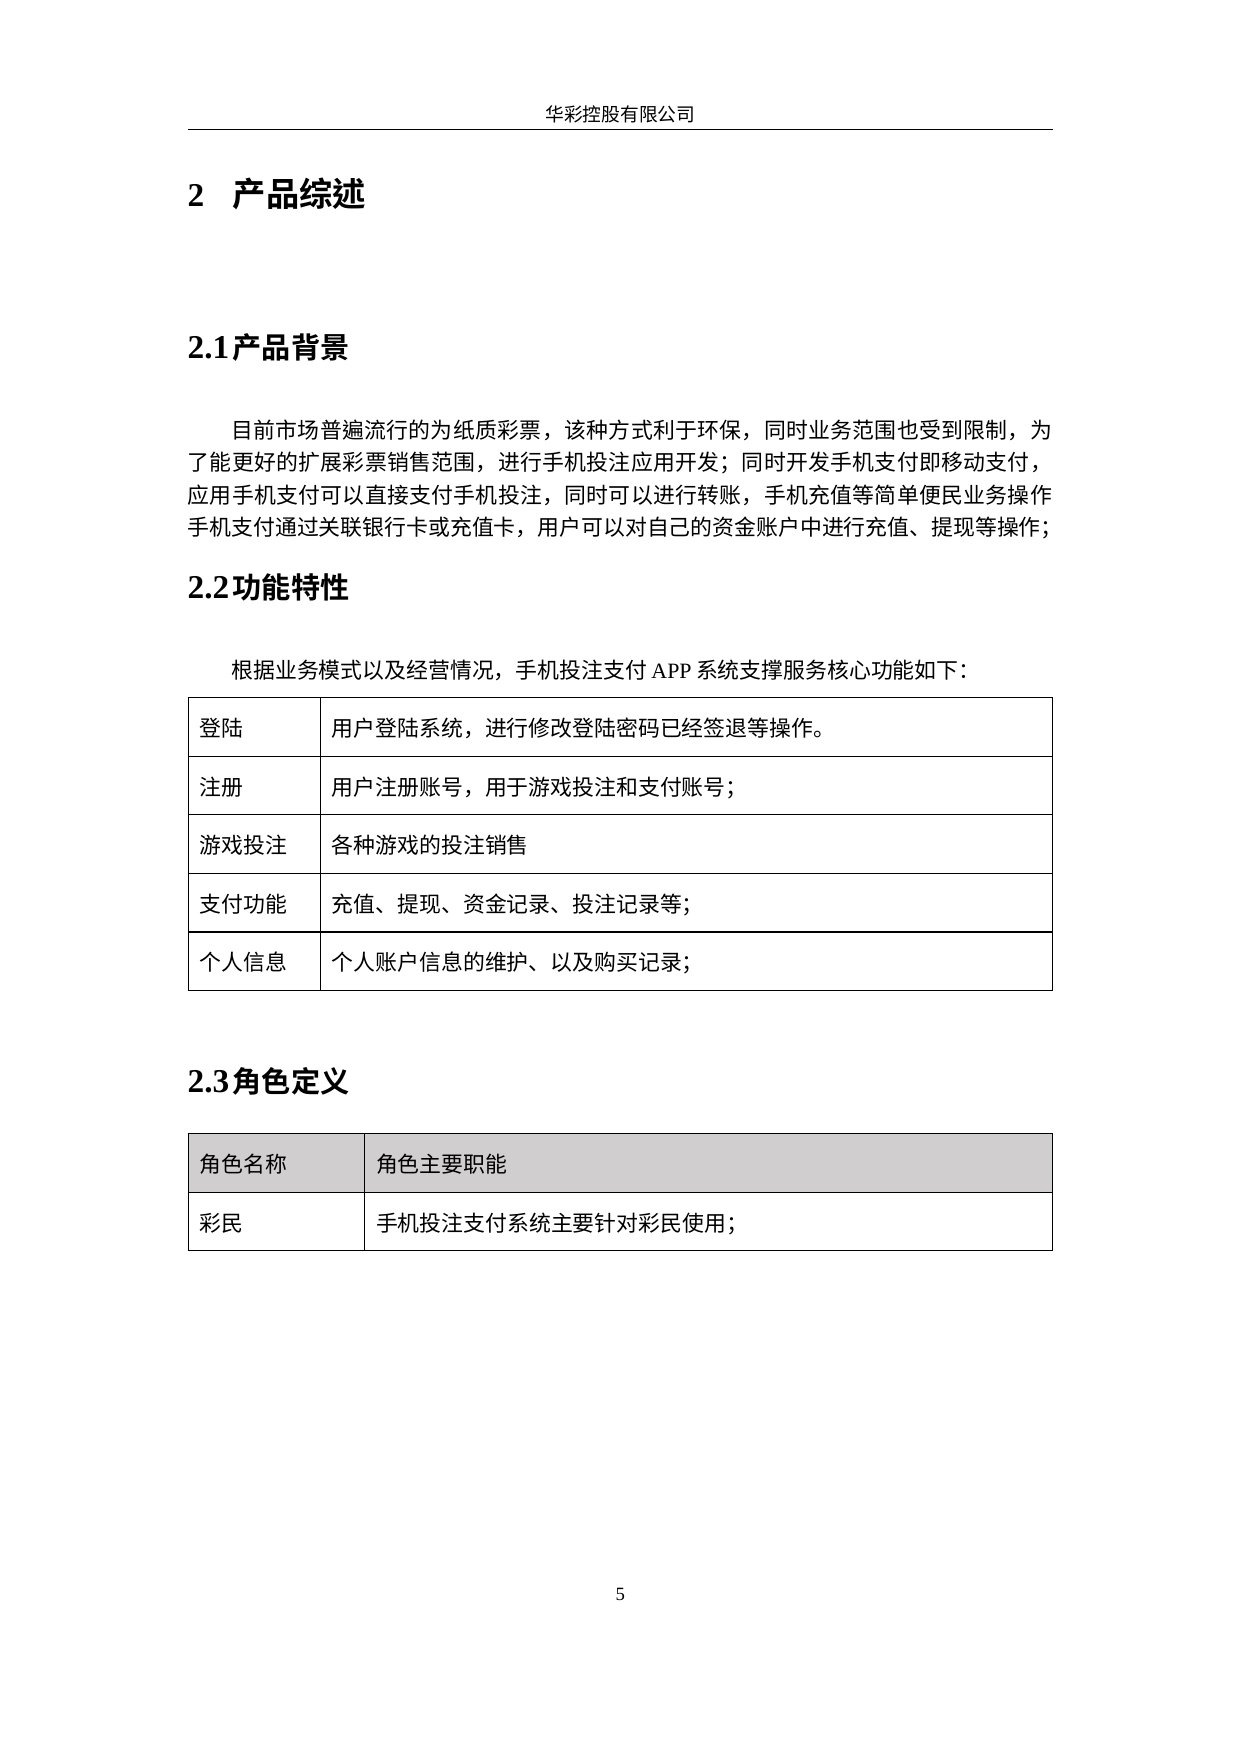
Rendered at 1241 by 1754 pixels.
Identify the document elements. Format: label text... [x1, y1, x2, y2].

table_header 角色主要职能 [365, 1134, 1052, 1192]
table_cell 充值、提现、资金记录、投注记录等； [321, 874, 1052, 931]
subtitle 产品综述 [187, 161, 1053, 226]
text 目前市场普遍流行的为纸质彩票，该种方式利于环保，同时业务范围也受到限制，为了能更好的扩展彩票销售范围，进行手机投注应用开发；同时开发手机支付即移动支付，应用手机支付可以直接支付手机投注，同时可以进行转账，手机充值等简单便民业务操作；手机支付通过关联银行卡或充值卡，用户可以对自己的资金账户中进行充值、提现等操作； [187, 412, 1053, 542]
table_cell 各种游戏的投注销售 [321, 815, 1052, 873]
table_cell 个人账户信息的维护、以及购买记录； [321, 933, 1052, 990]
table_header 用户登陆系统，进行修改登陆密码已经签退等操作。 [321, 698, 1052, 756]
table_cell 手机投注支付系统主要针对彩民使用； [365, 1193, 1052, 1250]
table_cell 个人信息 [189, 933, 320, 990]
table_cell 支付功能 [189, 874, 320, 931]
table_header 登陆 [189, 698, 320, 756]
table_cell 游戏投注 [189, 815, 320, 873]
text 根据业务模式以及经营情况，手机投注支付APP系统支撑服务核心功能如下： [187, 652, 1053, 685]
table_cell 彩民 [189, 1193, 364, 1250]
subtitle 产品背景 [187, 315, 1053, 380]
table_cell 用户注册账号，用于游戏投注和支付账号； [321, 757, 1052, 814]
table_header 角色名称 [189, 1134, 364, 1192]
table_cell 注册 [189, 757, 320, 814]
subtitle 功能特性 [187, 555, 1053, 620]
subtitle 角色定义 [187, 1048, 1053, 1113]
